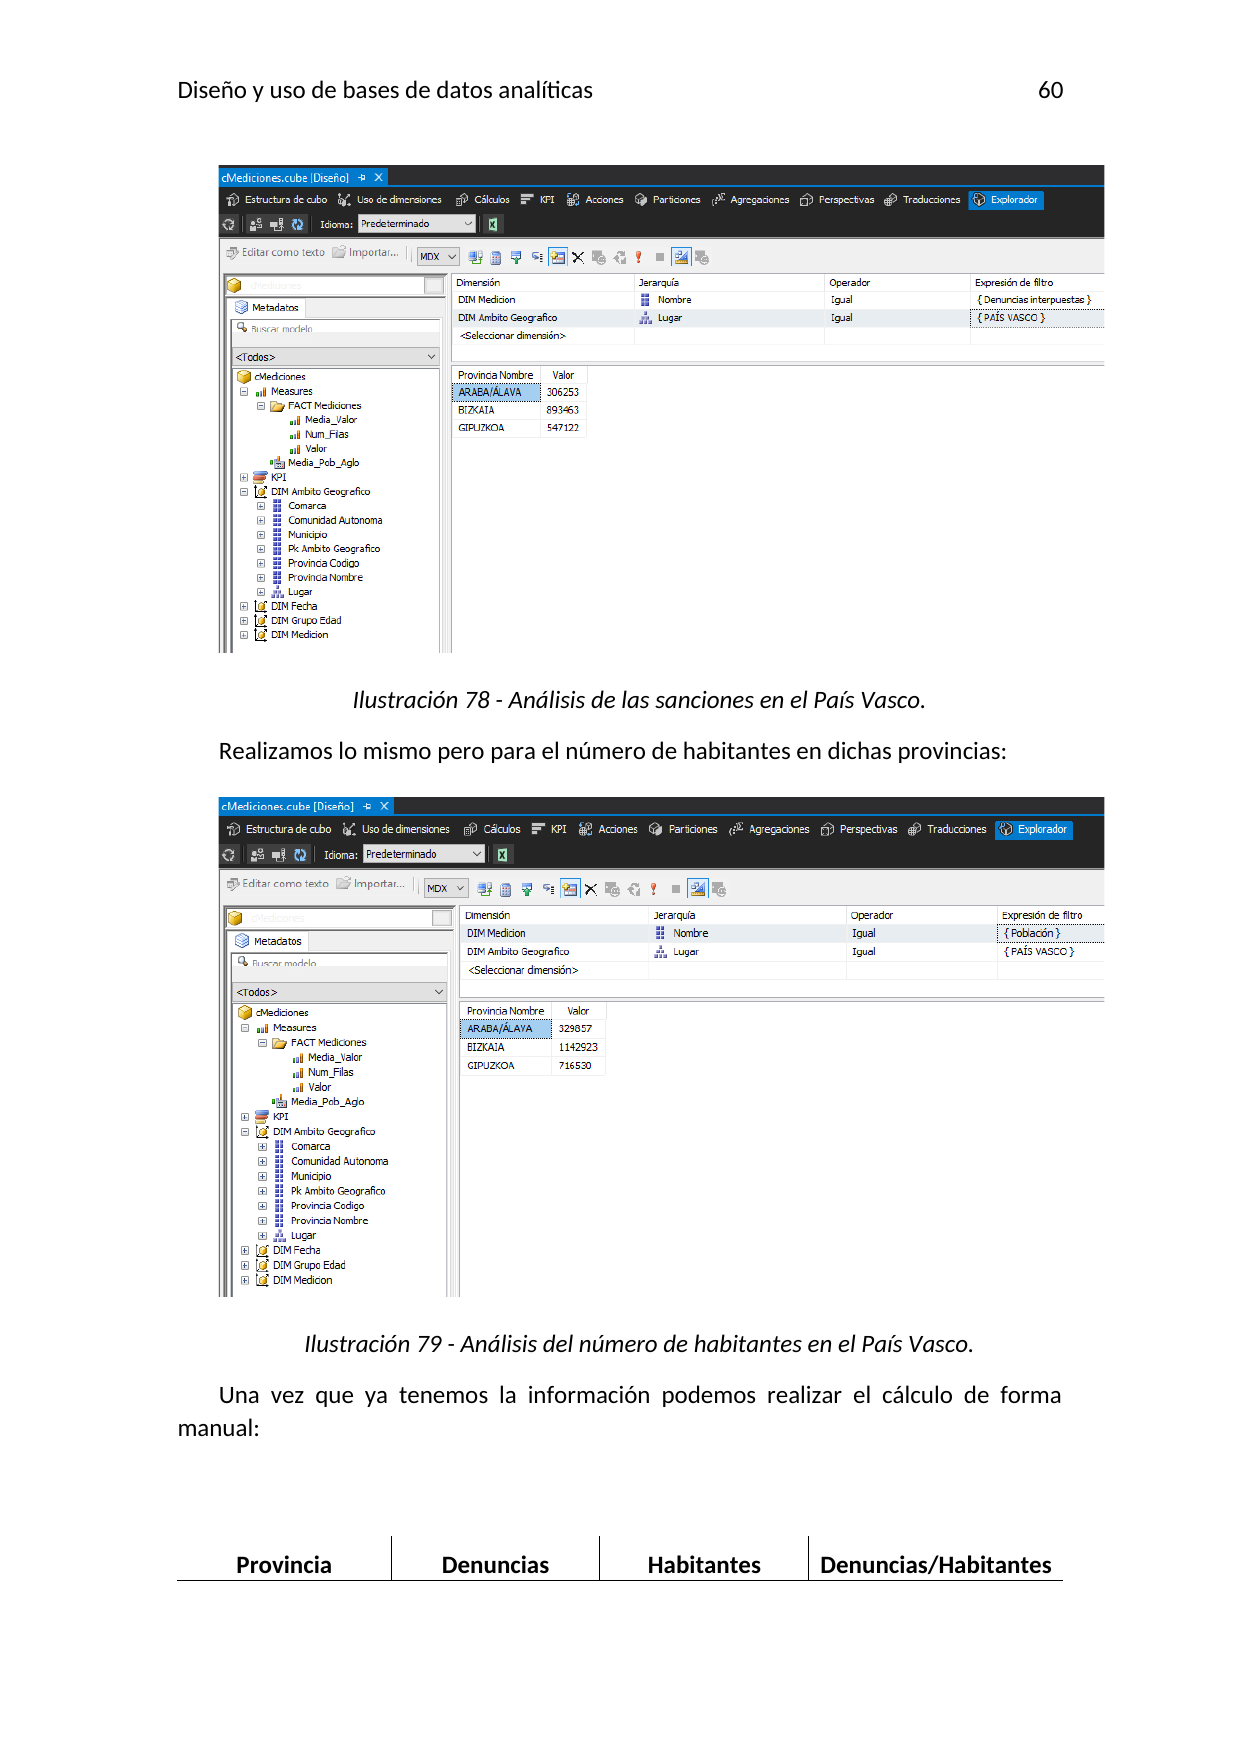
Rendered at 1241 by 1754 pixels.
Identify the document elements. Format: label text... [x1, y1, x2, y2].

text Una vez que ya tenemos la información podemos realizar el cálculo de forma manual: [177, 1379, 1063, 1443]
text Ilustración 78 - Análisis de las sanciones en el País Vasco. [177, 684, 1063, 714]
table_header Denuncias [392, 1536, 599, 1579]
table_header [809, 1536, 1063, 1579]
table_header Provincia [177, 1536, 391, 1579]
picture [218, 797, 1105, 1297]
table_header Habitantes [600, 1536, 808, 1579]
text Realizamos lo mismo pero para el número de habitantes en dichas provincias: [177, 735, 1063, 766]
picture [218, 165, 1105, 653]
text Ilustración 79 - Análisis del número de habitantes en el País Vasco. [177, 1328, 1063, 1358]
